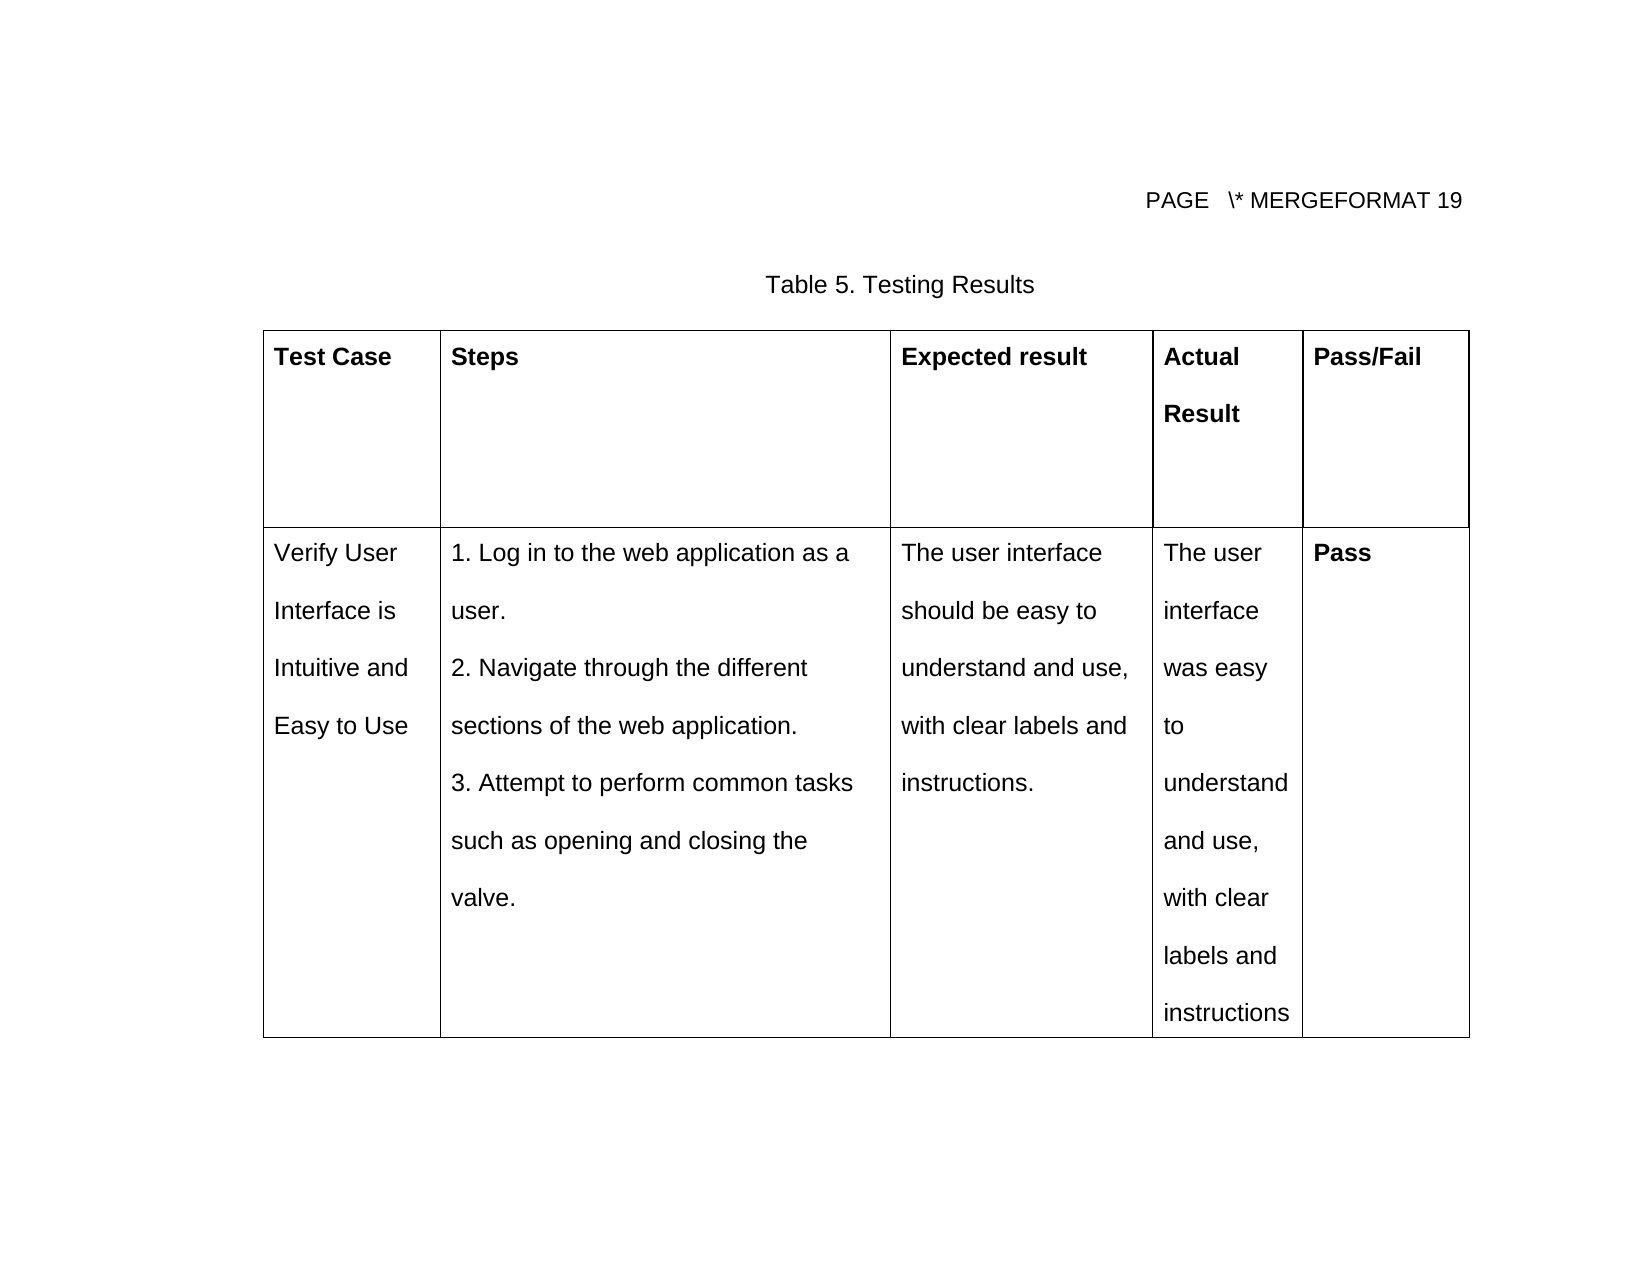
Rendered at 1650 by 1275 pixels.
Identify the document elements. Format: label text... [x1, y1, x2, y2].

table_header Steps [441, 331, 890, 527]
table_header Actual Result [1154, 331, 1302, 527]
text Table 5. Testing Results [262, 270, 1462, 299]
table_cell Pass [1303, 528, 1469, 1037]
table_header Pass/Fail [1304, 331, 1468, 527]
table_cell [441, 528, 890, 1037]
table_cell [1153, 528, 1302, 1037]
table_header Test Case [264, 331, 440, 527]
table_header Expected result [891, 331, 1152, 527]
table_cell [264, 528, 440, 1037]
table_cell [891, 528, 1152, 1037]
